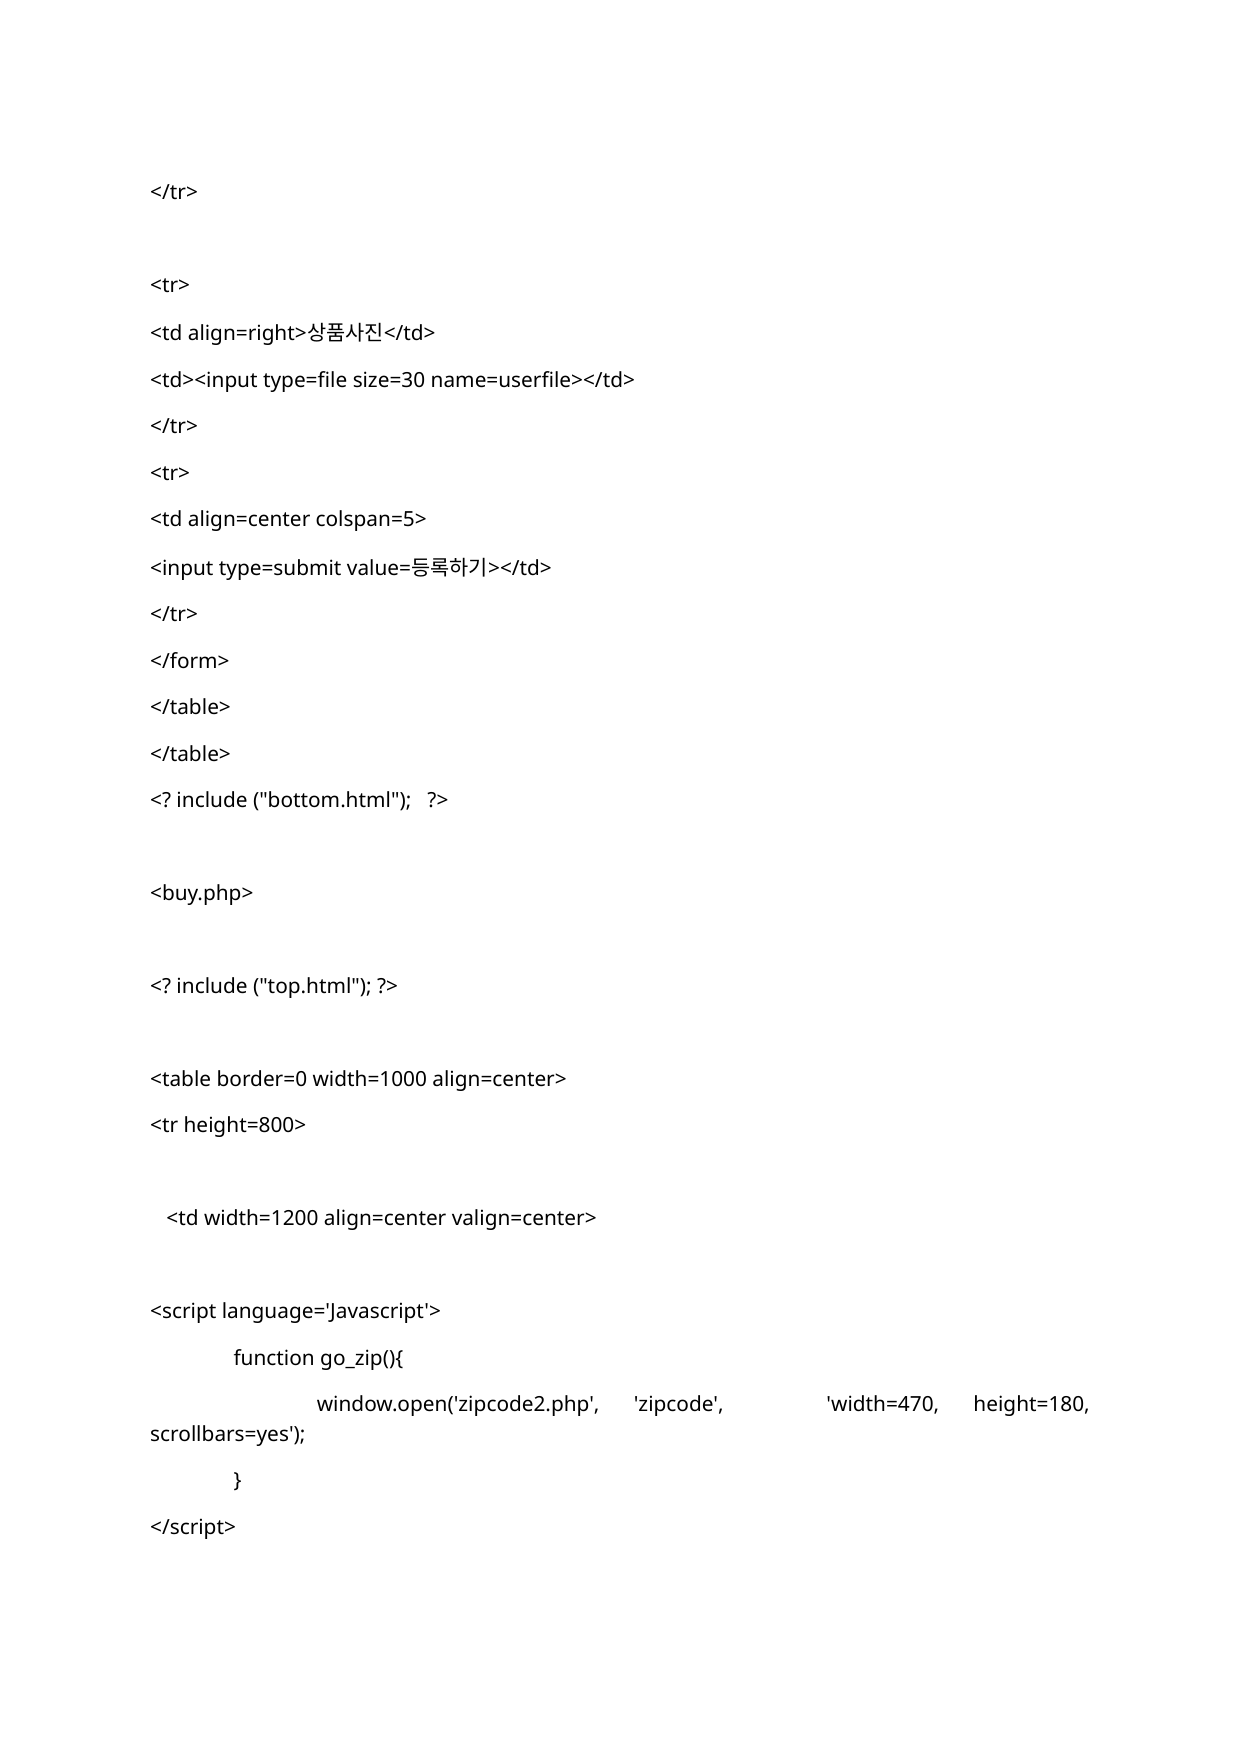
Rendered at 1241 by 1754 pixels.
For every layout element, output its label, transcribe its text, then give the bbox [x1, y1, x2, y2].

text <td><input type=file size=30 name=userfile></td> [150, 365, 1090, 393]
text </table> [150, 692, 1090, 721]
text <input type=submit value=등록하기></td> [150, 551, 1090, 581]
text </tr> [150, 599, 1090, 628]
text <buy.php> [150, 878, 1090, 906]
text } [150, 1465, 1090, 1494]
text <? include ("top.html"); ?> [150, 971, 1090, 999]
text <table border=0 width=1000 align=center> [150, 1064, 1090, 1092]
text </script> [150, 1512, 1090, 1540]
text <tr> [150, 270, 1090, 298]
text </tr> [150, 177, 1090, 206]
text <script language='Javascript'> [150, 1296, 1090, 1324]
text <td align=center colspan=5> [150, 504, 1090, 533]
text <td width=1200 align=center valign=center> [150, 1203, 1090, 1232]
text <tr height=800> [150, 1110, 1090, 1139]
text <tr> [150, 458, 1090, 486]
text <? include ("bottom.html"); ?> [150, 785, 1090, 813]
text </tr> [150, 411, 1090, 440]
text </table> [150, 739, 1090, 767]
text function go_zip(){ [150, 1343, 1090, 1371]
text window.open('zipcode2.php', 'zipcode', 'width=470, height=180, scrollbars=yes'); [150, 1389, 1090, 1447]
text </form> [150, 646, 1090, 674]
text <td align=right>상품사진</td> [150, 317, 1090, 347]
